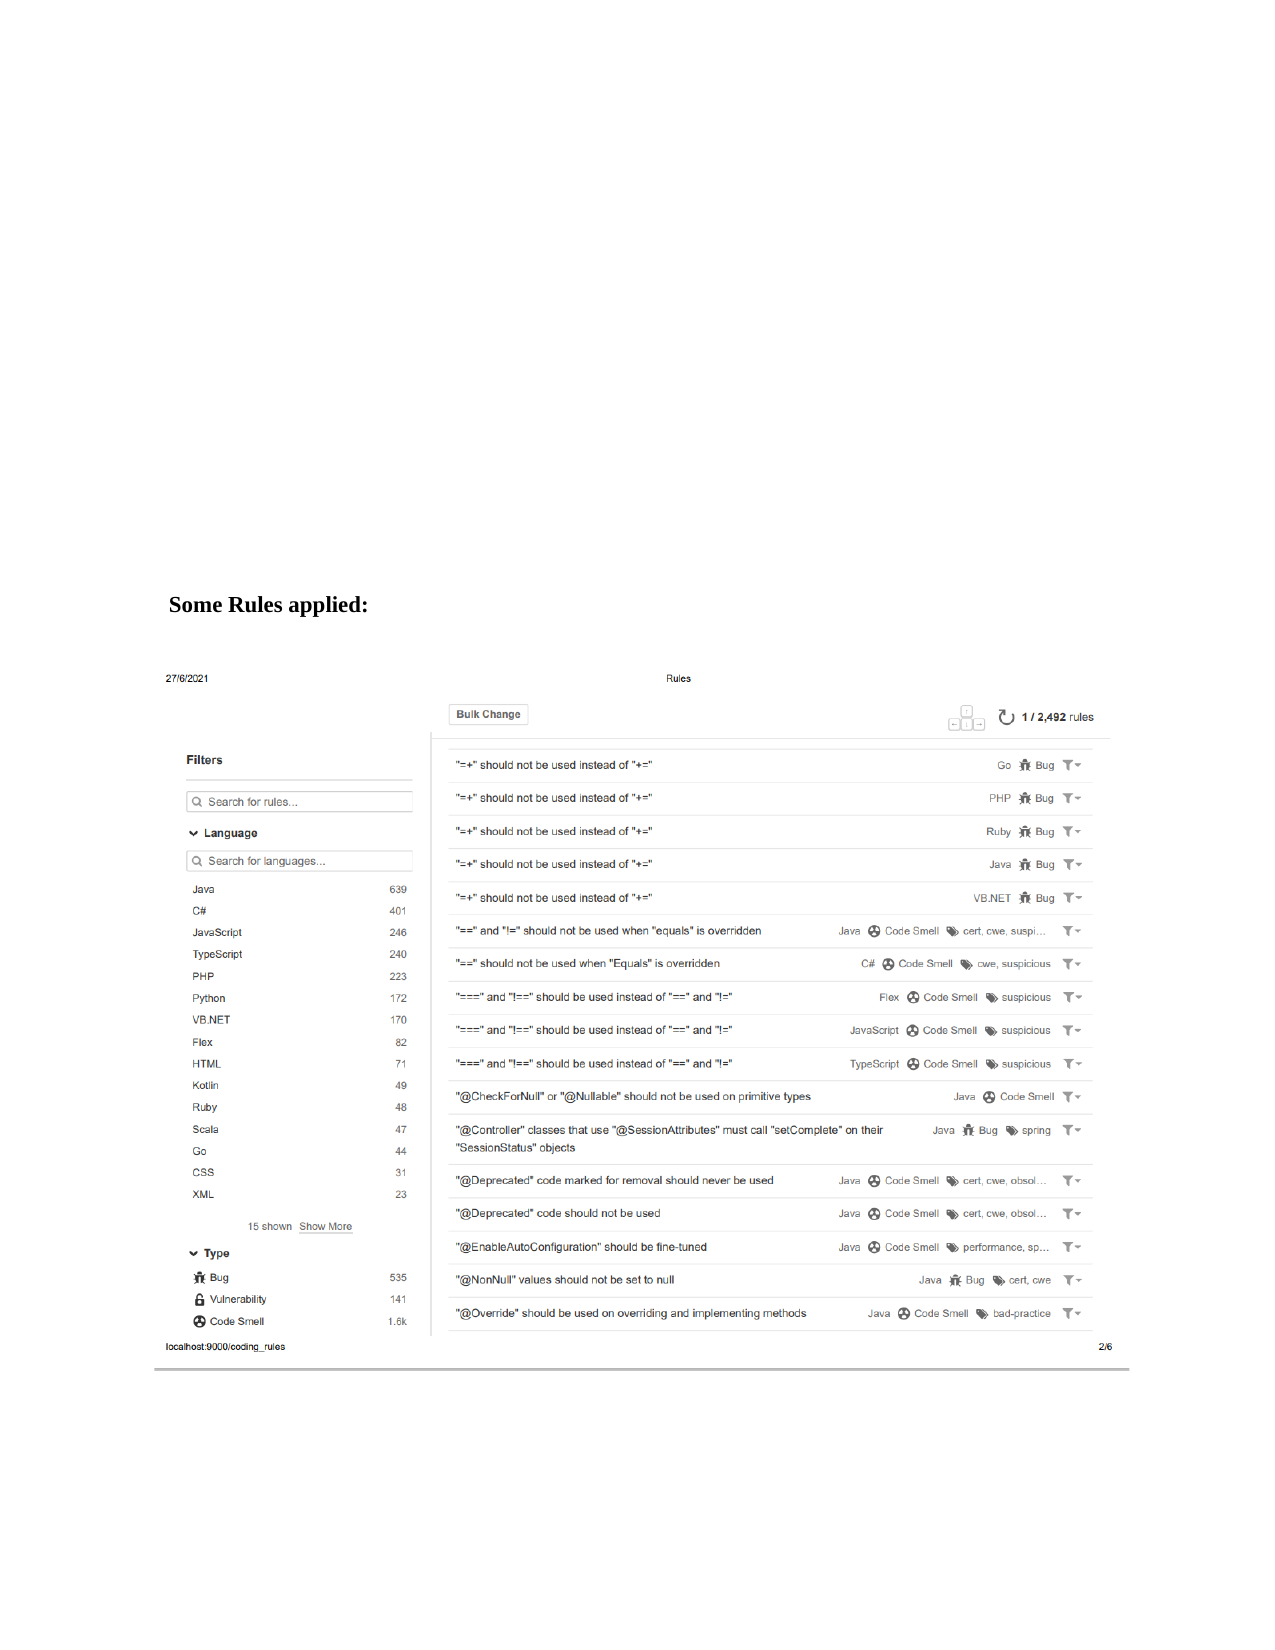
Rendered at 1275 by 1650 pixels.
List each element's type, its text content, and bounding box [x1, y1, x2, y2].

text Some Rules applied: [169, 591, 1183, 617]
picture [154, 671, 1130, 1371]
